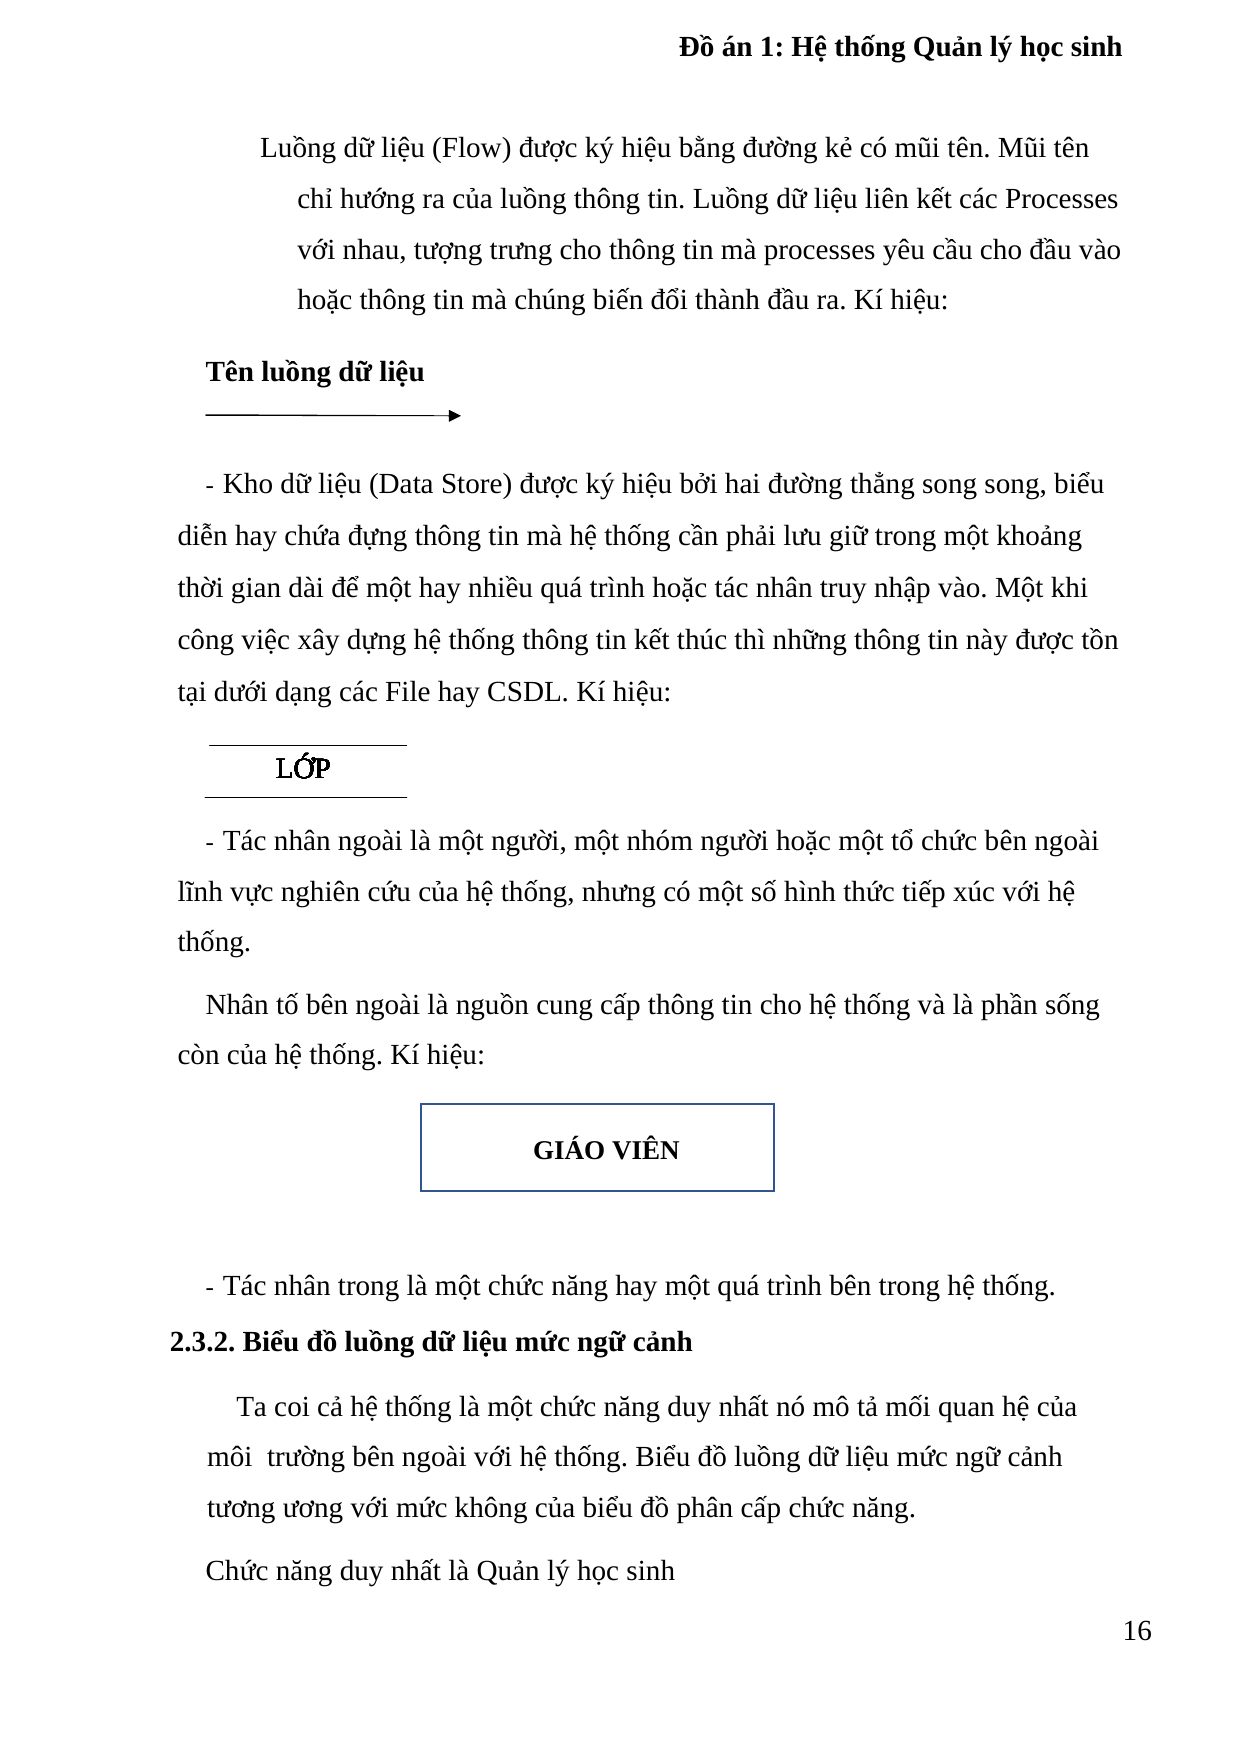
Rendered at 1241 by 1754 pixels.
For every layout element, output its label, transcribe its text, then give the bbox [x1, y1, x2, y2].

text 2.3.2. Biểu đồ luồng dữ liệu mức ngữ cảnh [148, 1324, 1122, 1358]
list Tác nhân trong là một chức năng hay một quá trình bên trong hệ thống. [177, 1268, 1122, 1302]
text Tên luồng dữ liệu [177, 354, 1122, 387]
text Ta coi cả hệ thống là một chức năng duy nhất nó mô tả mối quan hệ của môi trường bên ngoài với hệ thống. Biểu đồ luồng dữ liệu mức ngữ cảnh tương ương với mức không của biểu đồ phân cấp chức năng. [207, 1389, 1122, 1524]
text Luồng dữ liệu (Flow) được ký hiệu bằng đường kẻ có mũi tên. Mũi tên chỉ hướng ra của luồng thông tin. Luồng dữ liệu liên kết các Processes với nhau, tượng trưng cho thông tin mà processes yêu cầu cho đầu vào hoặc thông tin mà chúng biến đổi thành đầu ra. Kí hiệu: [260, 131, 1122, 316]
list Kho dữ liệu (Data Store) được ký hiệu bởi hai đường thẳng song song, biểu diễn hay chứa đựng thông tin mà hệ thống cần phải lưu giữ trong một khoảng thời gian dài để một hay nhiều quá trình hoặc tác nhân truy nhập vào. Một khi công việc xây dựng hệ thống thông tin kết thúc thì những thông tin này được tồn tại dưới dạng các File hay CSDL. Kí hiệu: [177, 466, 1122, 707]
text Nhân tố bên ngoài là nguồn cung cấp thông tin cho hệ thống và là phần sống còn của hệ thống. Kí hiệu: [177, 987, 1122, 1070]
list Tác nhân ngoài là một người, một nhóm người hoặc một tổ chức bên ngoài lĩnh vực nghiên cứu của hệ thống, nhưng có một số hình thức tiếp xúc với hệ thống. [177, 823, 1122, 958]
text Chức năng duy nhất là Quản lý học sinh [177, 1553, 1122, 1587]
